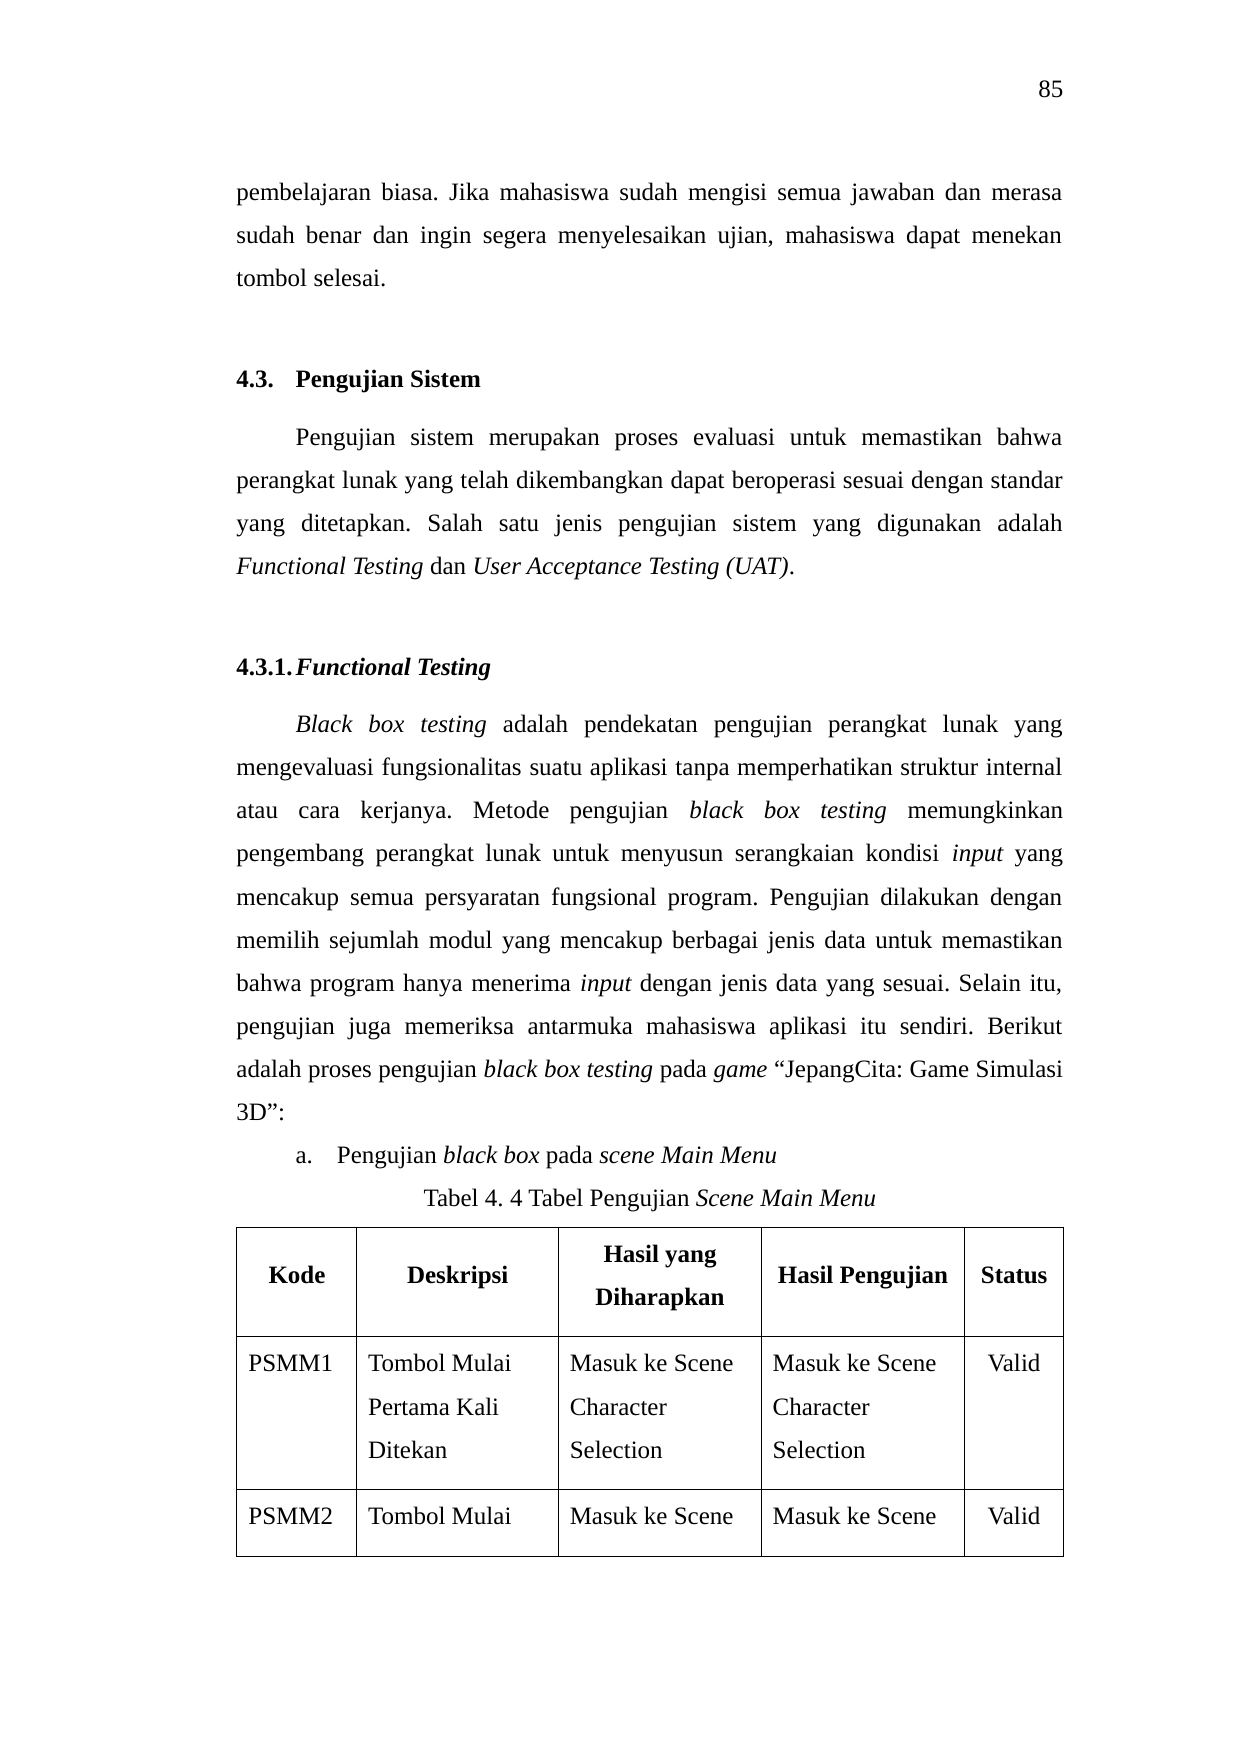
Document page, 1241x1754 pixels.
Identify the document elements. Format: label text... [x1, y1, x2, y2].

subtitle Functional Testing [236, 652, 1063, 680]
text Tabel 4. 4 Tabel Pengujian Scene Main Menu [236, 1183, 1063, 1212]
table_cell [559, 1490, 761, 1556]
table_header Hasil Pengujian [762, 1228, 964, 1336]
table_cell PSMM2 [237, 1490, 356, 1556]
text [236, 177, 1063, 292]
table_cell Masuk ke Scene Character Selection [762, 1337, 964, 1489]
list Pengujian black box pada scene Main Menu [295, 1140, 1063, 1169]
table_header Hasil yang Diharapkan [559, 1228, 761, 1336]
text Pengujian sistem merupakan proses evaluasi untuk memastikan bahwa perangkat lunak yang telah dikembangkan dapat beroperasi sesuai dengan standar yang ditetapkan. Salah satu jenis pengujian sistem yang digunakan adalah Functional Testing dan User Acceptance Testing (UAT). [236, 422, 1063, 580]
table_cell PSMM1 [237, 1337, 356, 1489]
subtitle Pengujian Sistem [236, 364, 1063, 393]
table_header Deskripsi [357, 1228, 558, 1336]
table_cell Tombol Mulai Pertama Kali Ditekan [357, 1337, 558, 1489]
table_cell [357, 1490, 558, 1556]
text Black box testing adalah pendekatan pengujian perangkat lunak yang mengevaluasi fungsionalitas suatu aplikasi tanpa memperhatikan struktur internal atau cara kerjanya. Metode pengujian black box testing memungkinkan pengembang perangkat lunak untuk menyusun serangkaian kondisi input yang mencakup semua persyaratan fungsional program. Pengujian dilakukan dengan memilih sejumlah modul yang mencakup berbagai jenis data untuk memastikan bahwa program hanya menerima input dengan jenis data yang sesuai. Selain itu, pengujian juga memeriksa antarmuka mahasiswa aplikasi itu sendiri. Berikut adalah proses pengujian black box testing pada game “JepangCita: Game Simulasi 3D”: [236, 709, 1063, 1126]
table_header Kode [237, 1228, 356, 1336]
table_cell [762, 1490, 964, 1556]
table_header Status [965, 1228, 1063, 1336]
table_cell Valid [965, 1337, 1063, 1489]
table_cell Valid [965, 1490, 1063, 1556]
table_cell Masuk ke Scene Character Selection [559, 1337, 761, 1489]
